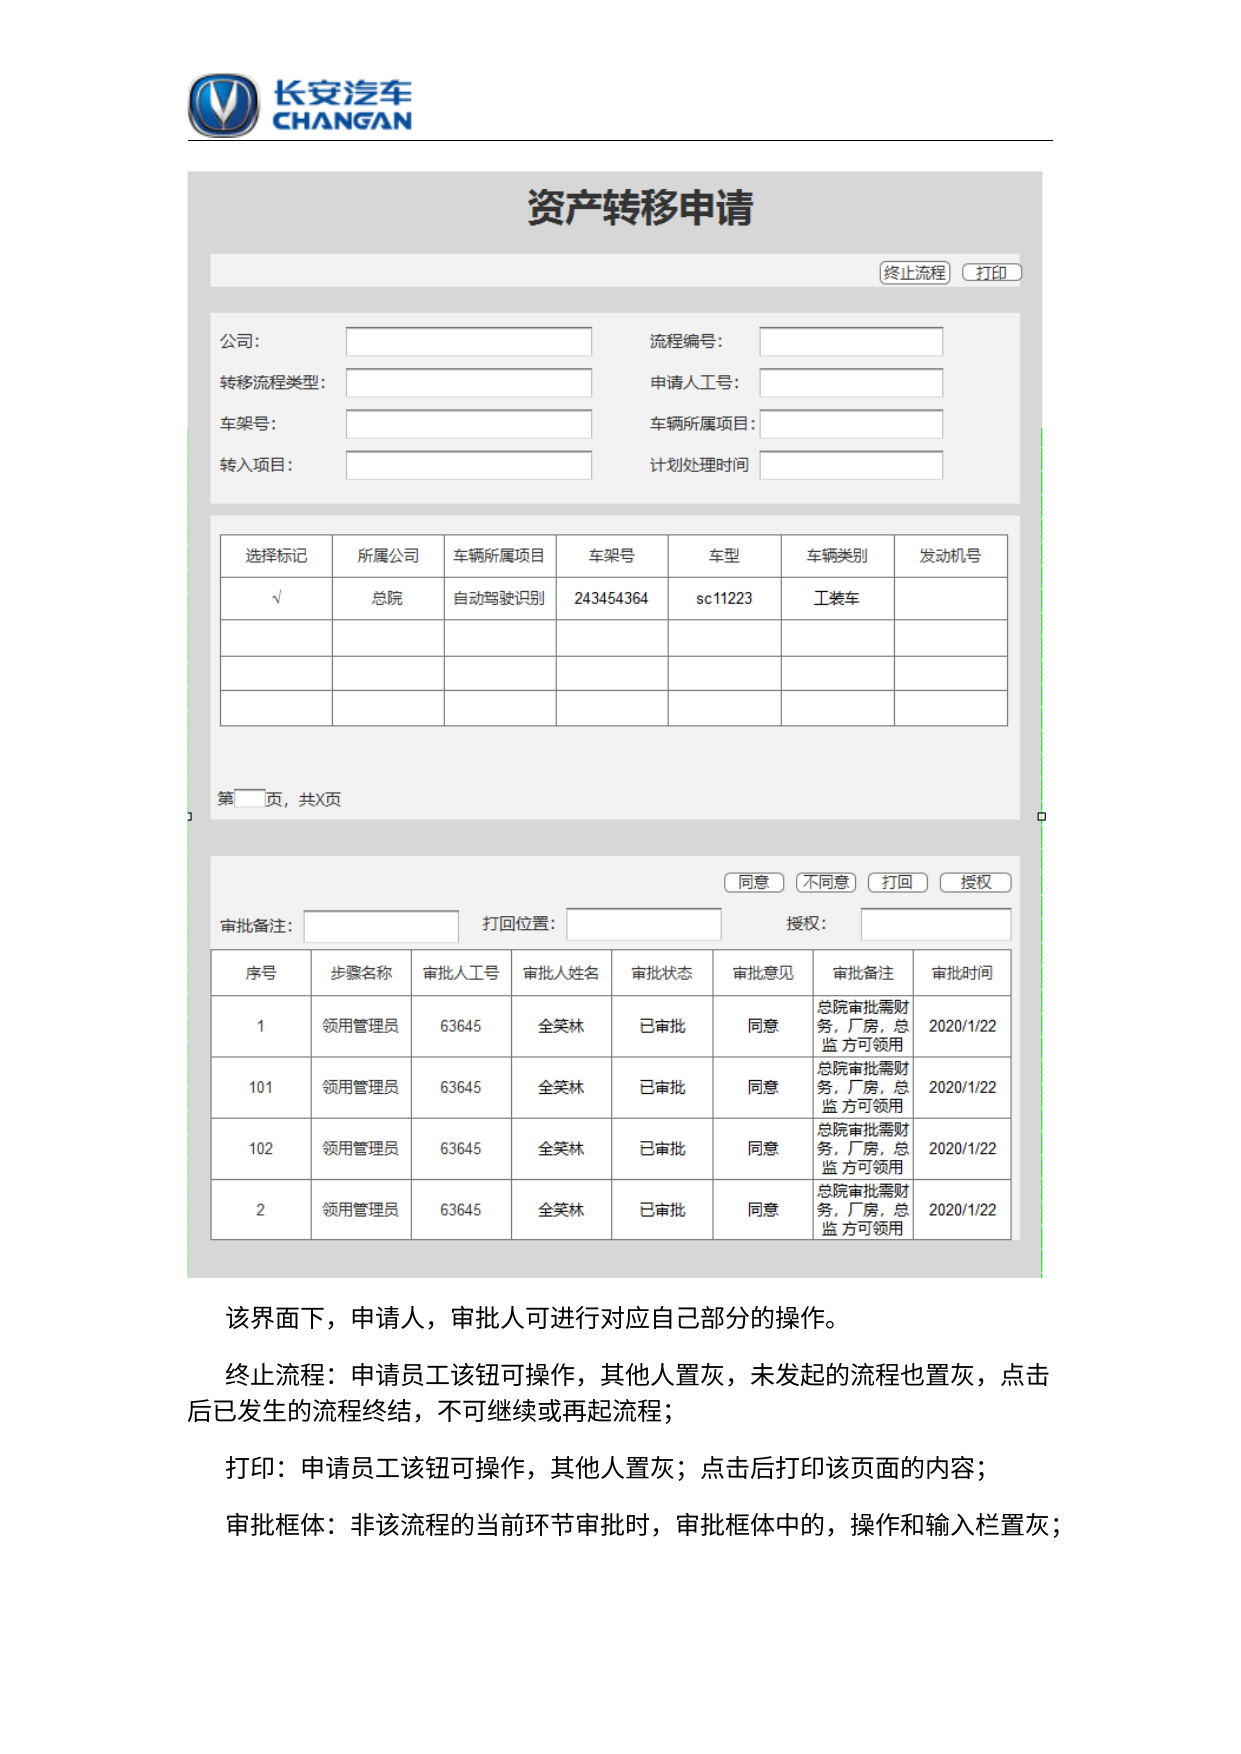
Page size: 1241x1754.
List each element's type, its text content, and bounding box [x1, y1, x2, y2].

text 审批框体：非该流程的当前环节审批时，审批框体中的，操作和输入栏置灰； [187, 1506, 1053, 1542]
text 打印：申请员工该钮可操作，其他人置灰；点击后打印该页面的内容； [187, 1448, 1053, 1485]
text 该界面下，申请人，审批人可进行对应自己部分的操作。 [187, 1298, 1053, 1334]
picture [187, 73, 432, 138]
text 终止流程：申请员工该钮可操作，其他人置灰，未发起的流程也置灰，点击后已发生的流程终结，不可继续或再起流程； [187, 1355, 1053, 1428]
picture [187, 162, 1053, 1278]
